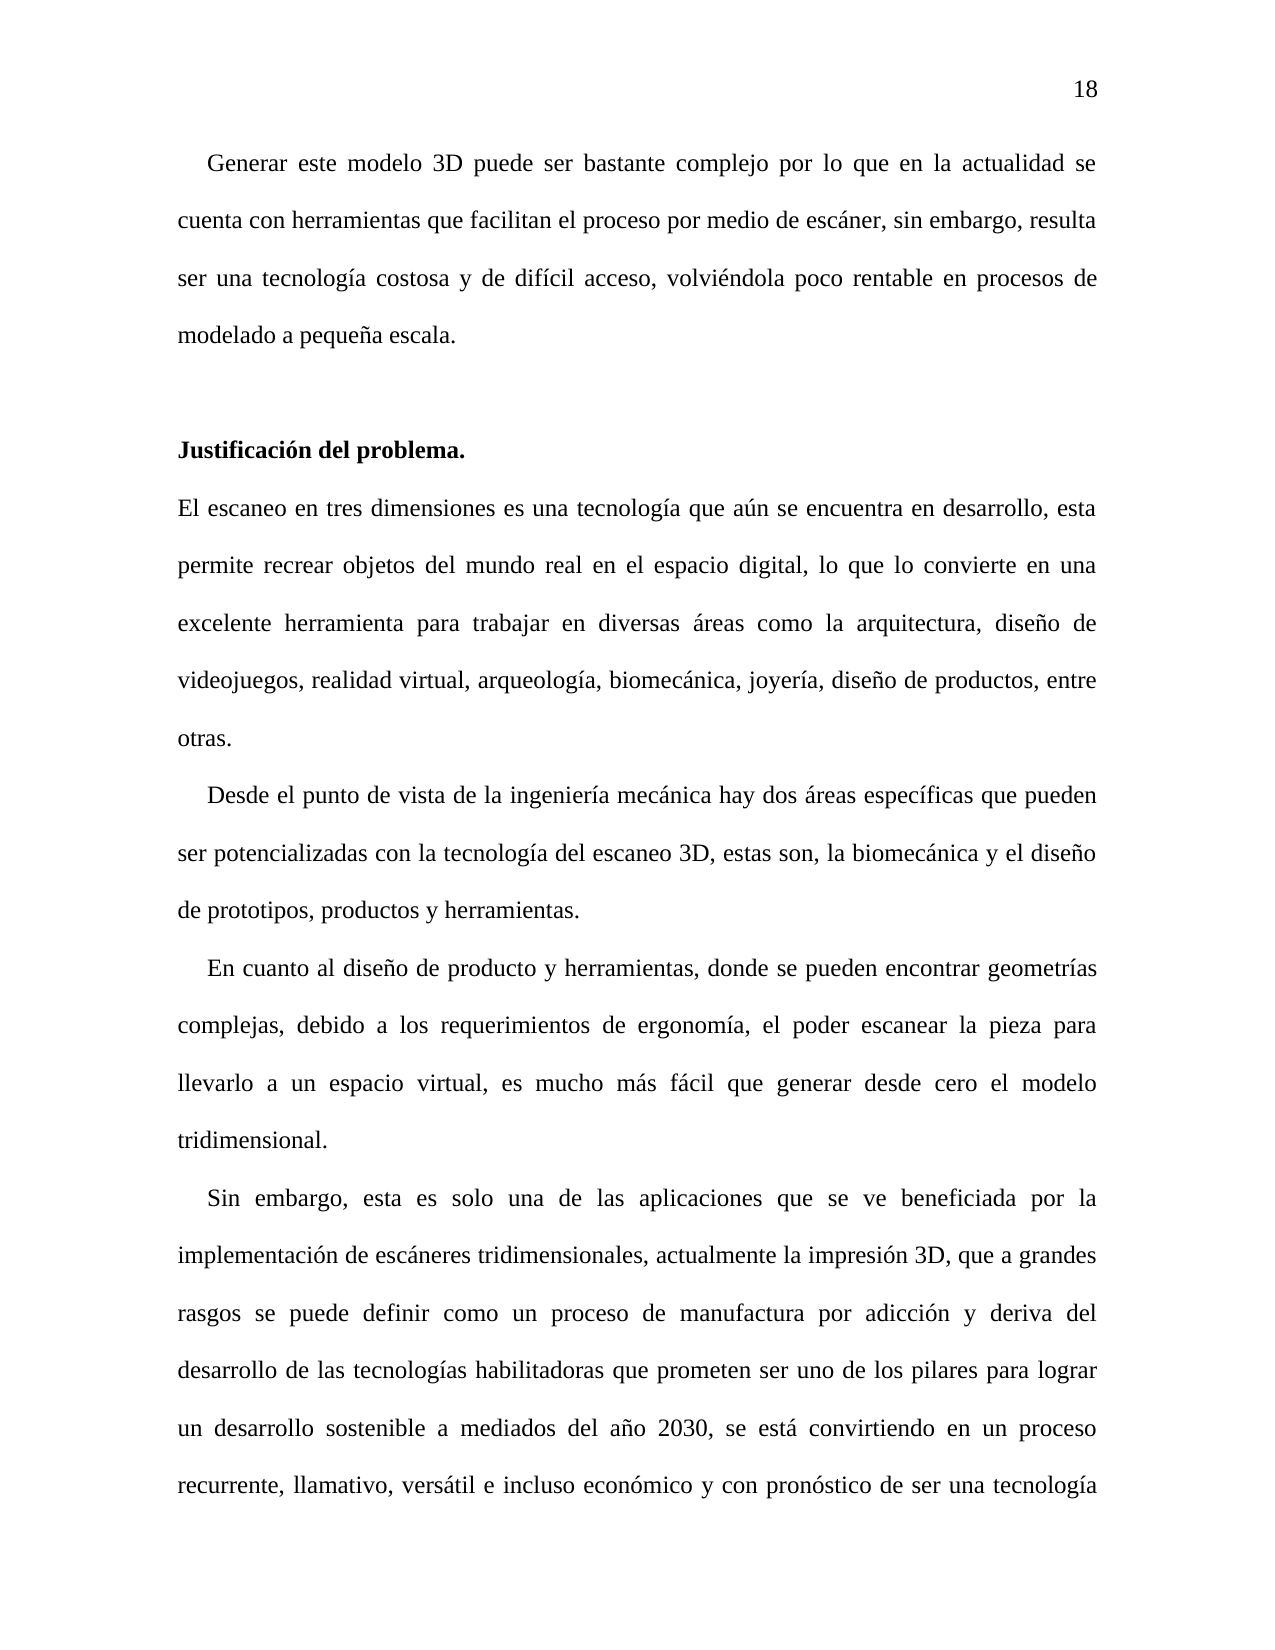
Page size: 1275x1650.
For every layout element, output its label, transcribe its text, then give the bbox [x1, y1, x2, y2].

text Generar este modelo 3D puede ser bastante complejo por lo que en la actualidad se cuenta con herramientas que facilitan el proceso por medio de escáner, sin embargo, resulta ser una tecnología costosa y de difícil acceso, volviéndola poco rentable en procesos de modelado a pequeña escala. [177, 148, 1098, 349]
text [177, 1183, 1098, 1499]
text El escaneo en tres dimensiones es una tecnología que aún se encuentra en desarrollo, esta permite recrear objetos del mundo real en el espacio digital, lo que lo convierte en una excelente herramienta para trabajar en diversas áreas como la arquitectura, diseño de videojuegos, realidad virtual, arqueología, biomecánica, joyería, diseño de productos, entre otras. [177, 493, 1098, 751]
text Desde el punto de vista de la ingeniería mecánica hay dos áreas específicas que pueden ser potencializadas con la tecnología del escaneo 3D, estas son, la biomecánica y el diseño de prototipos, productos y herramientas. [177, 780, 1098, 924]
text Justificación del problema. [177, 435, 1098, 464]
text En cuanto al diseño de producto y herramientas, donde se pueden encontrar geometrías complejas, debido a los requerimientos de ergonomía, el poder escanear la pieza para llevarlo a un espacio virtual, es mucho más fácil que generar desde cero el modelo tridimensional. [177, 953, 1098, 1154]
